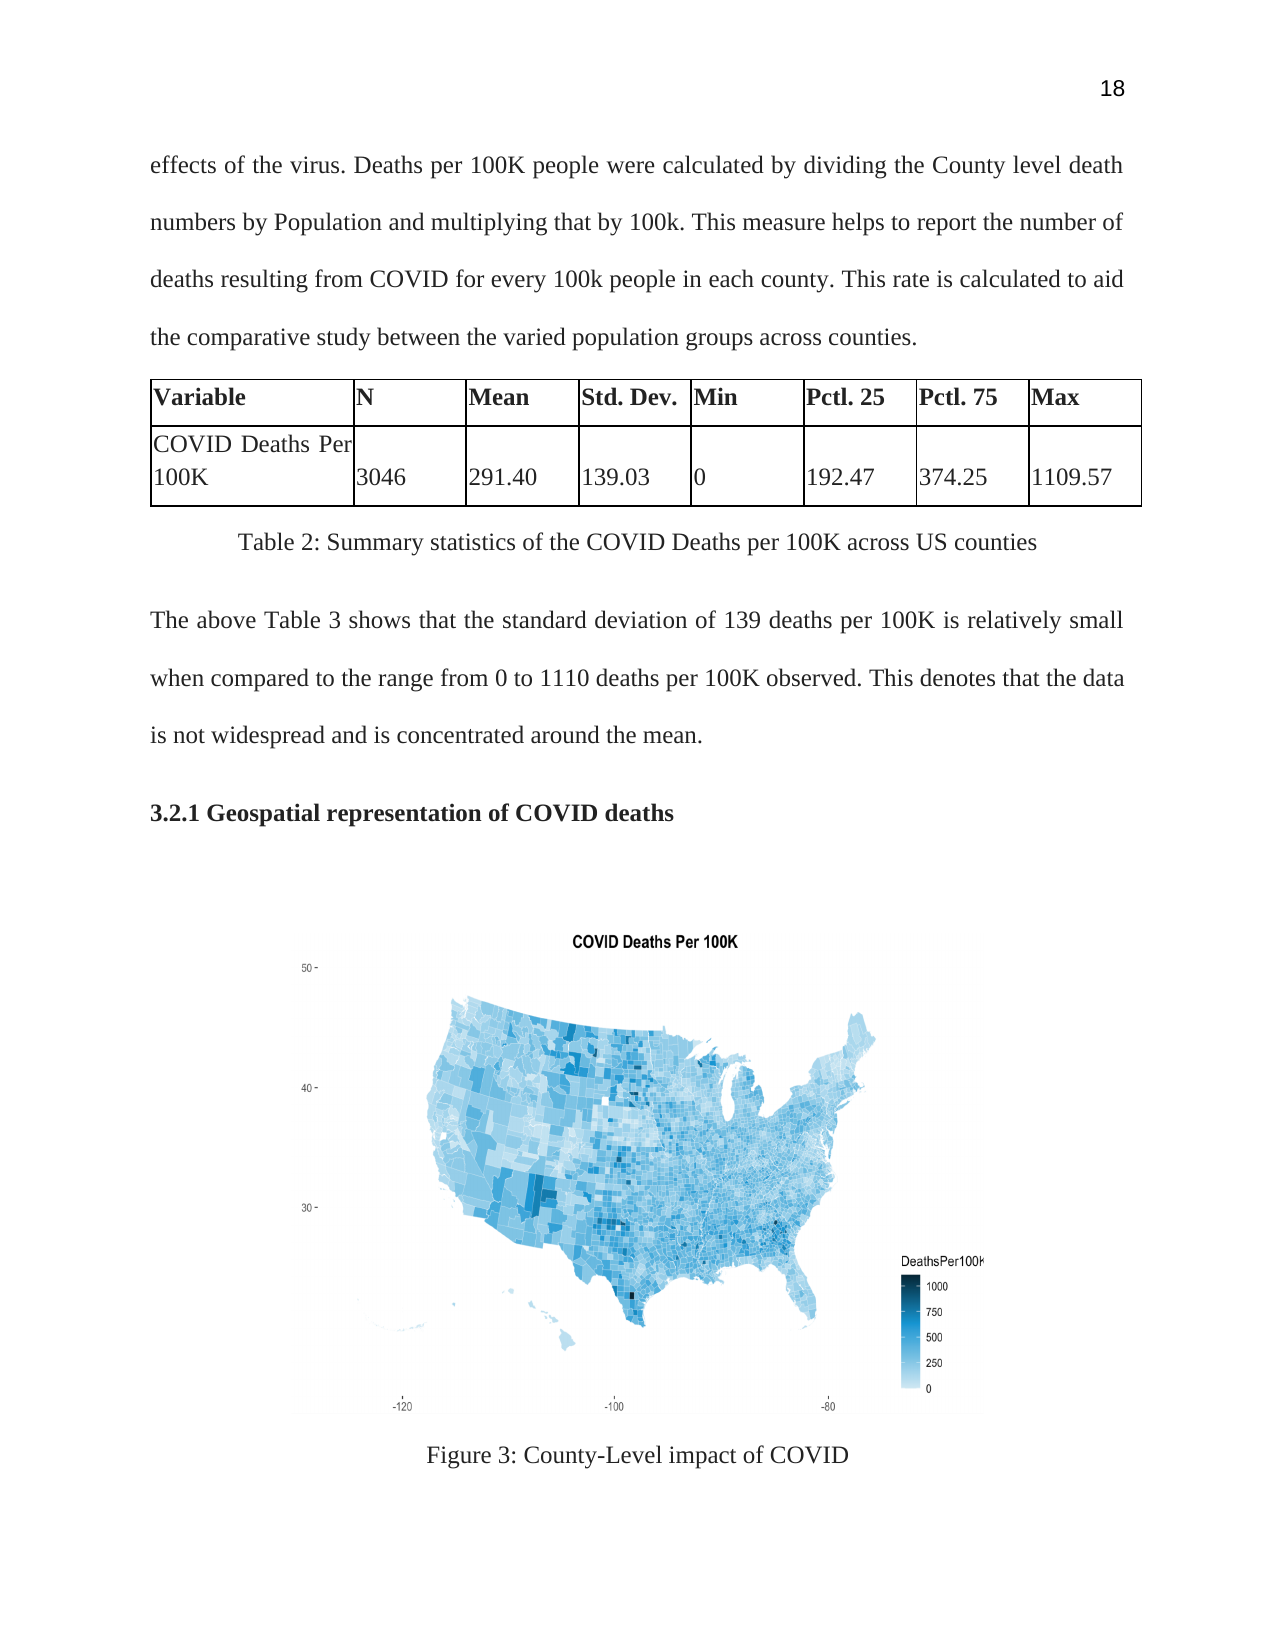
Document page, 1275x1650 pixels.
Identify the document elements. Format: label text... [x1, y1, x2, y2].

table_cell 192.47 [805, 427, 916, 505]
text Figure 3: County-Level impact of COVID [150, 1440, 1125, 1469]
table_cell 1109.57 [1030, 427, 1141, 505]
text The above Table 3 shows that the standard deviation of 139 deaths per 100K is relatively small when compared to the range from 0 to 1110 deaths per 100K observed. This denotes that the data is not widespread and is concentrated around the mean. [150, 606, 1125, 749]
picture [291, 933, 984, 1414]
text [150, 150, 1125, 350]
table_cell 3046 [355, 427, 465, 505]
table_header Std. Dev. [580, 380, 690, 425]
table_header N [355, 380, 465, 425]
table_header Pctl. 75 [917, 380, 1028, 425]
table_header Min [692, 380, 803, 425]
table_cell 0 [692, 427, 803, 505]
table_header Variable [152, 380, 353, 425]
text Table 2: Summary statistics of the COVID Deaths per 100K across US counties [150, 527, 1125, 556]
table_header Max [1030, 380, 1141, 425]
table_cell 374.25 [917, 427, 1028, 505]
table_cell COVID Deaths Per 100K [152, 427, 353, 505]
table_header Pctl. 25 [805, 380, 916, 425]
table_cell 291.40 [467, 427, 578, 505]
table_header Mean [467, 380, 578, 425]
text 3.2.1 Geospatial representation of COVID deaths [150, 798, 1125, 827]
table_cell 139.03 [580, 427, 690, 505]
